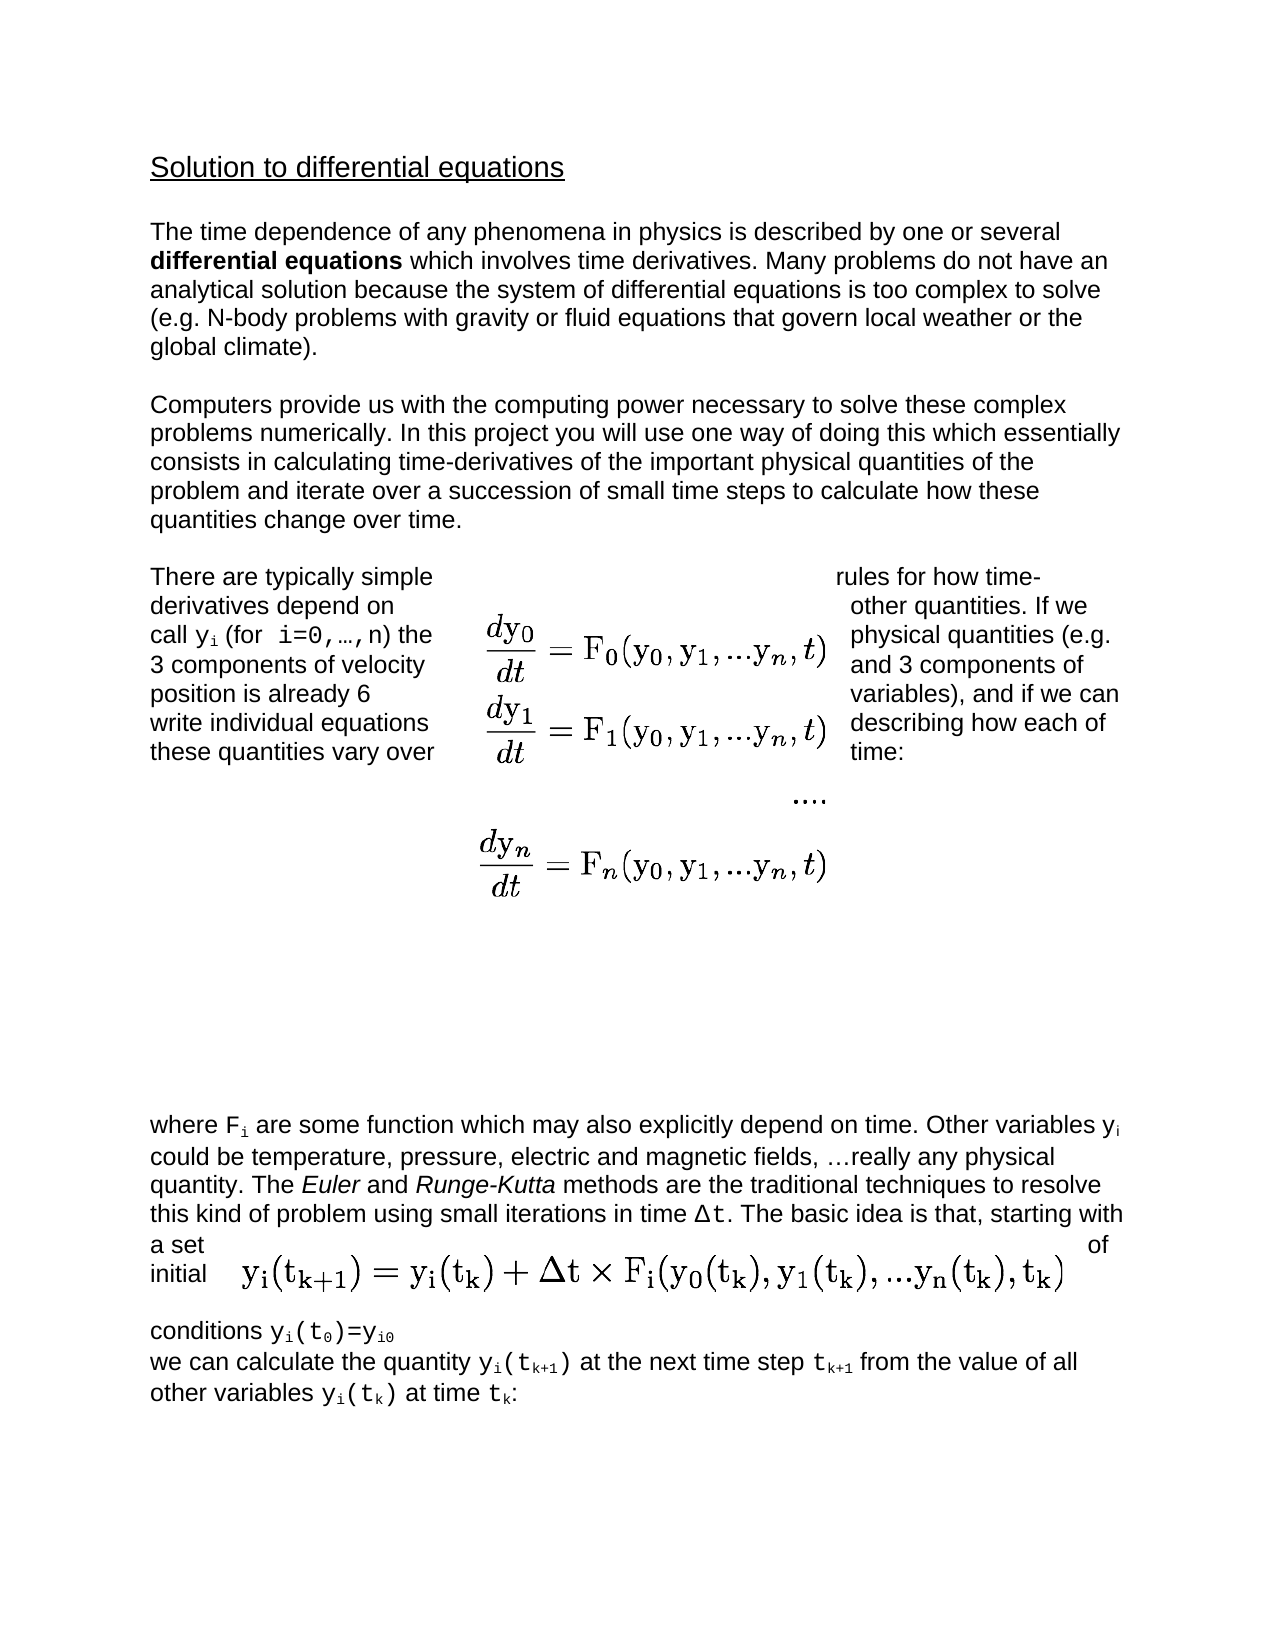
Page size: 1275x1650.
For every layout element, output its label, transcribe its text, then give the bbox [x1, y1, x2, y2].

text There are typically simple rules for how time-derivatives depend on other quantities. If we call yi (for i=0,…,n) the physical quantities (e.g. 3 components of velocity and 3 components of position is already 6 variables), and if we can write individual equations describing how each of these quantities vary over time: [150, 562, 1125, 766]
text where Fi are some function which may also explicitly depend on time. Other variables yi could be temperature, pressure, electric and magnetic fields, …really any physical quantity. The Euler and Runge-Kutta methods are the traditional techniques to resolve this kind of problem using small iterations in time Δt. The basic idea is that, starting with a set of initial conditions yi(t0)=yi0 [150, 1111, 1125, 1347]
text Solution to differential equations [150, 150, 1125, 183]
text we can calculate the quantity yi(tk+1) at the next time step tk+1 from the value of all other variables yi(tk) at time tk: [150, 1347, 1125, 1409]
picture [242, 1255, 1063, 1292]
text The time dependence of any phenomena in physics is described by one or several differential equations which involves time derivatives. Many problems do not have an analytical solution because the system of differential equations is too complex to solve (e.g. N-body problems with gravity or fluid equations that govern local weather or the global climate). [150, 217, 1125, 361]
text Computers provide us with the computing power necessary to solve these complex problems numerically. In this project you will use one way of doing this which essentially consists in calculating time-derivatives of the important physical quantities of the problem and iterate over a succession of small time steps to calculate how these quantities change over time. [150, 389, 1125, 533]
picture [479, 613, 826, 897]
